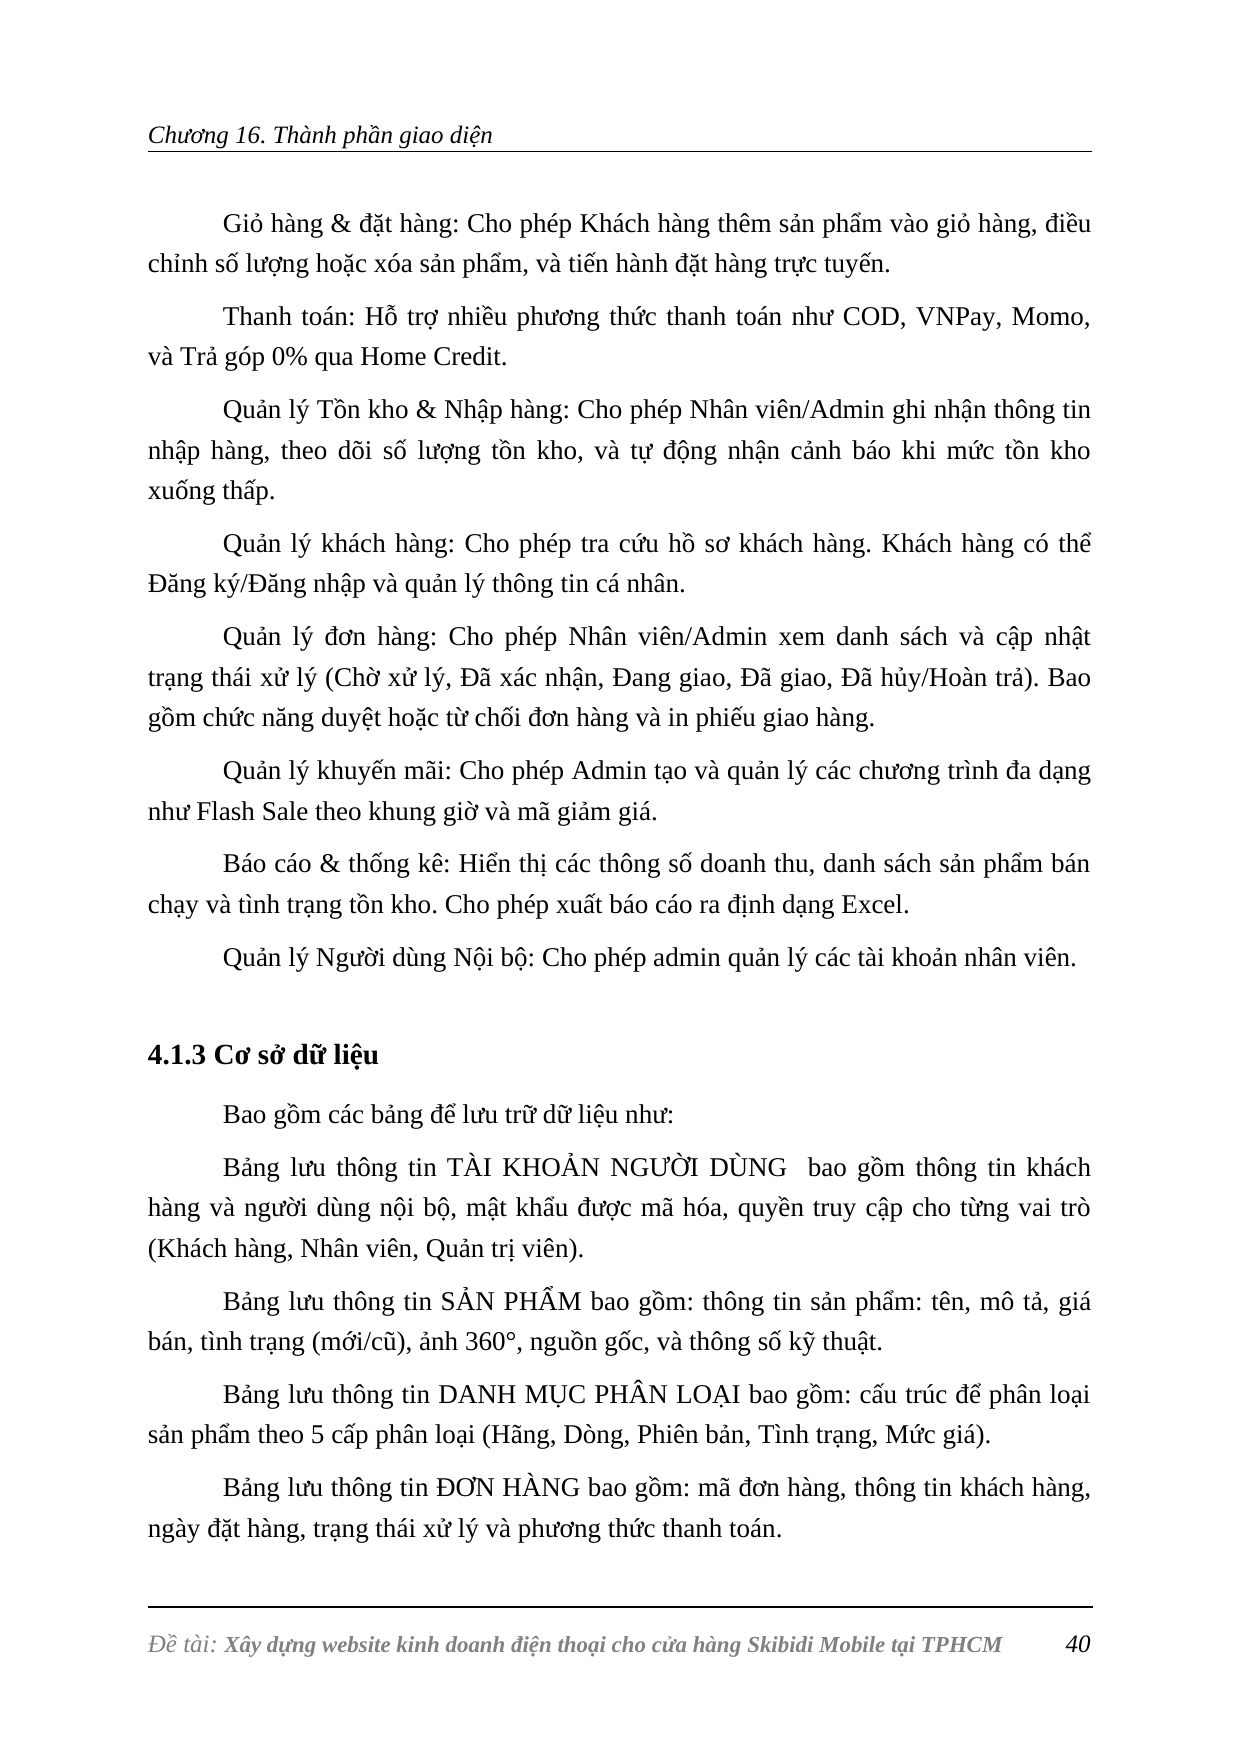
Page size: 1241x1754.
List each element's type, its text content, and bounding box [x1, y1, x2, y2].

text Quản lý khuyến mãi: Cho phép Admin tạo và quản lý các chương trình đa dạng như Flash Sale theo khung giờ và mã giảm giá. [148, 754, 1092, 826]
text Quản lý đơn hàng: Cho phép Nhân viên/Admin xem danh sách và cập nhật trạng thái xử lý (Chờ xử lý, Đã xác nhận, Đang giao, Đã giao, Đã hủy/Hoàn trả). Bao gồm chức năng duyệt hoặc từ chối đơn hàng và in phiếu giao hàng. [148, 621, 1092, 732]
text Bảng lưu thông tin SẢN PHẨM bao gồm: thông tin sản phẩm: tên, mô tả, giá bán, tình trạng (mới/cũ), ảnh 360°, nguồn gốc, và thông số kỹ thuật. [148, 1285, 1092, 1356]
text Quản lý Tồn kho & Nhập hàng: Cho phép Nhân viên/Admin ghi nhận thông tin nhập hàng, theo dõi số lượng tồn kho, và tự động nhận cảnh báo khi mức tồn kho xuống thấp. [148, 393, 1092, 505]
text Báo cáo & thống kê: Hiển thị các thông số doanh thu, danh sách sản phẩm bán chạy và tình trạng tồn kho. Cho phép xuất báo cáo ra định dạng Excel. [148, 848, 1092, 919]
text Bảng lưu thông tin TÀI KHOẢN NGƯỜI DÙNG bao gồm thông tin khách hàng và người dùng nội bộ, mật khẩu được mã hóa, quyền truy cập cho từng vai trò (Khách hàng, Nhân viên, Quản trị viên). [148, 1151, 1092, 1263]
text Giỏ hàng & đặt hàng: Cho phép Khách hàng thêm sản phẩm vào giỏ hàng, điều chỉnh số lượng hoặc xóa sản phẩm, và tiến hành đặt hàng trực tuyến. [148, 207, 1092, 278]
text Quản lý Người dùng Nội bộ: Cho phép admin quản lý các tài khoản nhân viên. [148, 941, 1092, 972]
text Bao gồm các bảng để lưu trữ dữ liệu như: [148, 1098, 1092, 1129]
text Thanh toán: Hỗ trợ nhiều phương thức thanh toán như COD, VNPay, Momo, và Trả góp 0% qua Home Credit. [148, 300, 1092, 372]
subtitle Cơ sở dữ liệu [148, 1031, 1092, 1073]
text Bảng lưu thông tin DANH MỤC PHÂN LOẠI bao gồm: cấu trúc để phân loại sản phẩm theo 5 cấp phân loại (Hãng, Dòng, Phiên bản, Tình trạng, Mức giá). [148, 1378, 1092, 1449]
text Bảng lưu thông tin ĐƠN HÀNG bao gồm: mã đơn hàng, thông tin khách hàng, ngày đặt hàng, trạng thái xử lý và phương thức thanh toán. [148, 1471, 1092, 1543]
text Quản lý khách hàng: Cho phép tra cứu hồ sơ khách hàng. Khách hàng có thể Đăng ký/Đăng nhập và quản lý thông tin cá nhân. [148, 527, 1092, 599]
